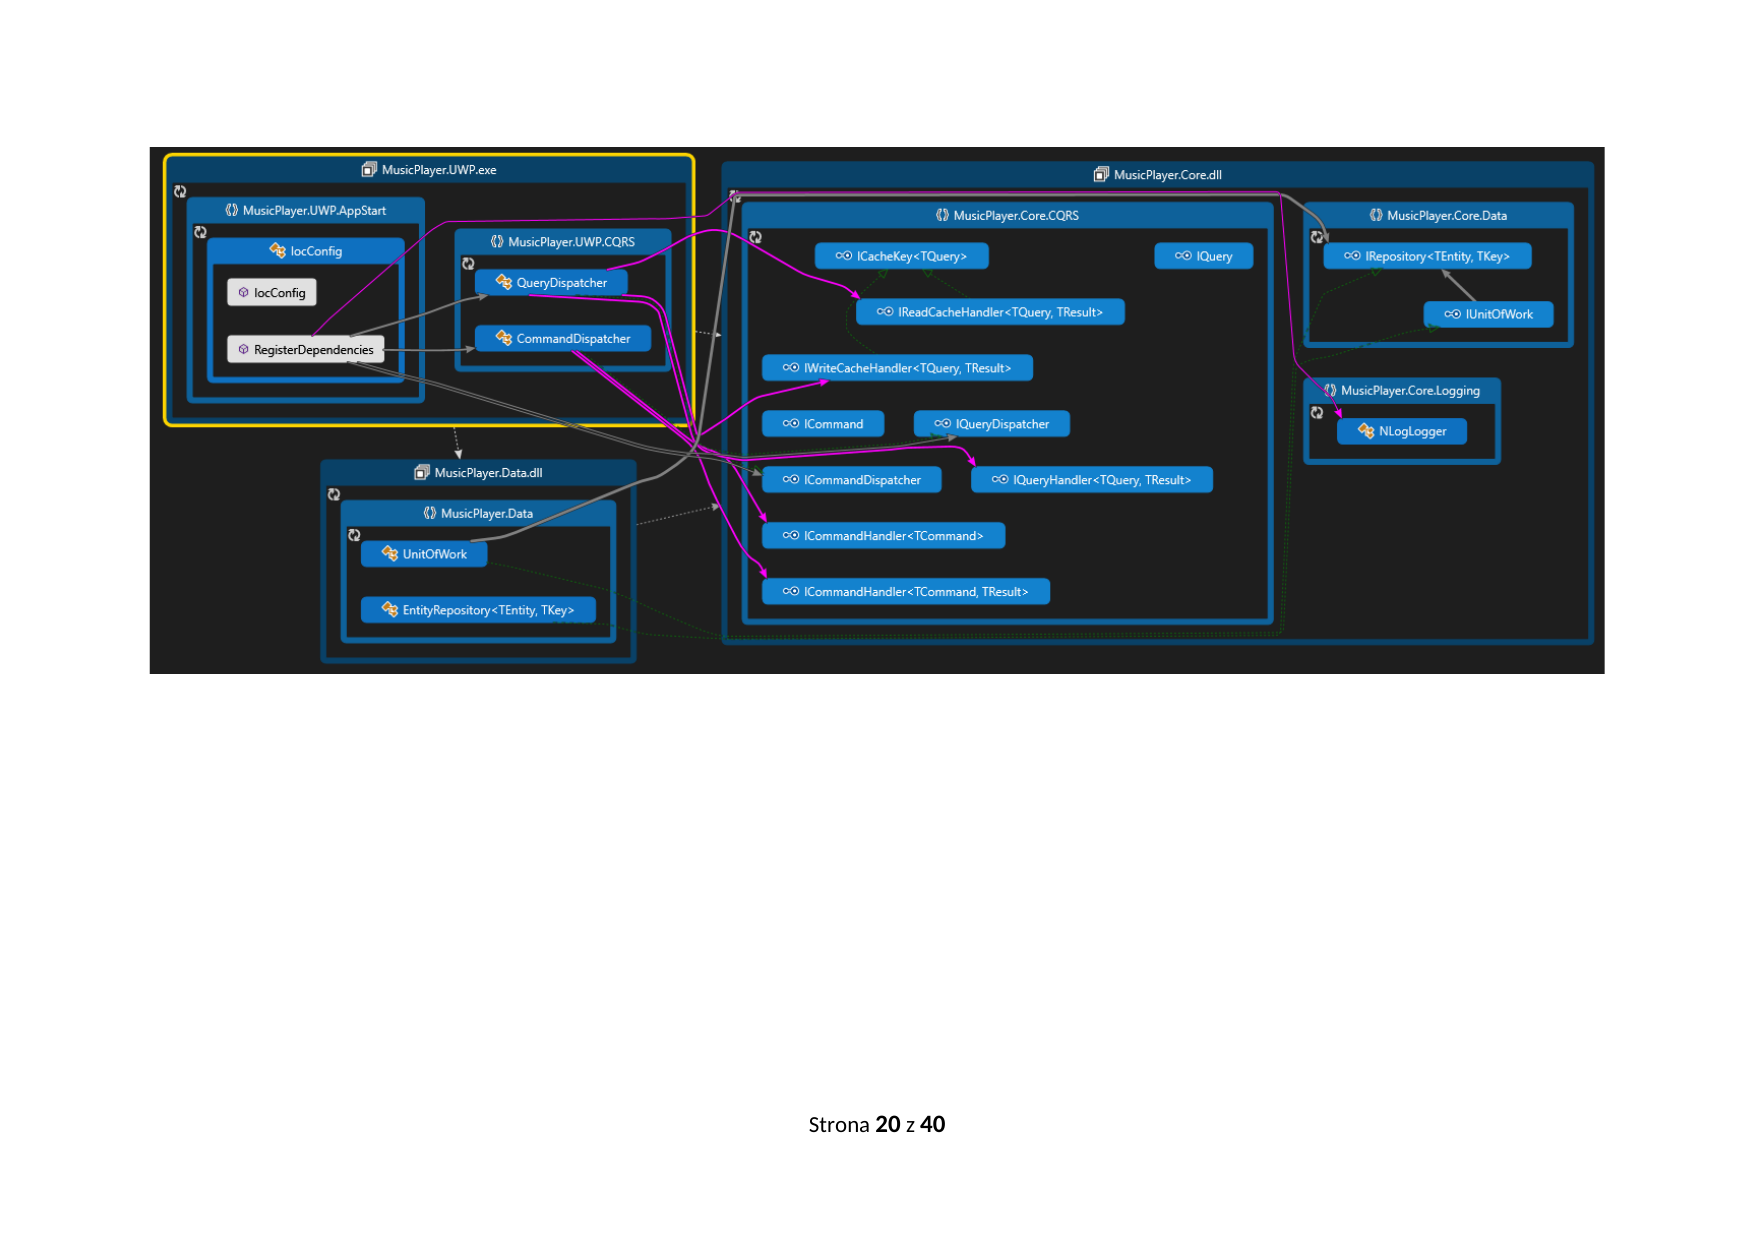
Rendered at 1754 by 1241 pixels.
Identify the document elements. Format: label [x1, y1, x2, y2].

picture [149, 147, 1605, 674]
